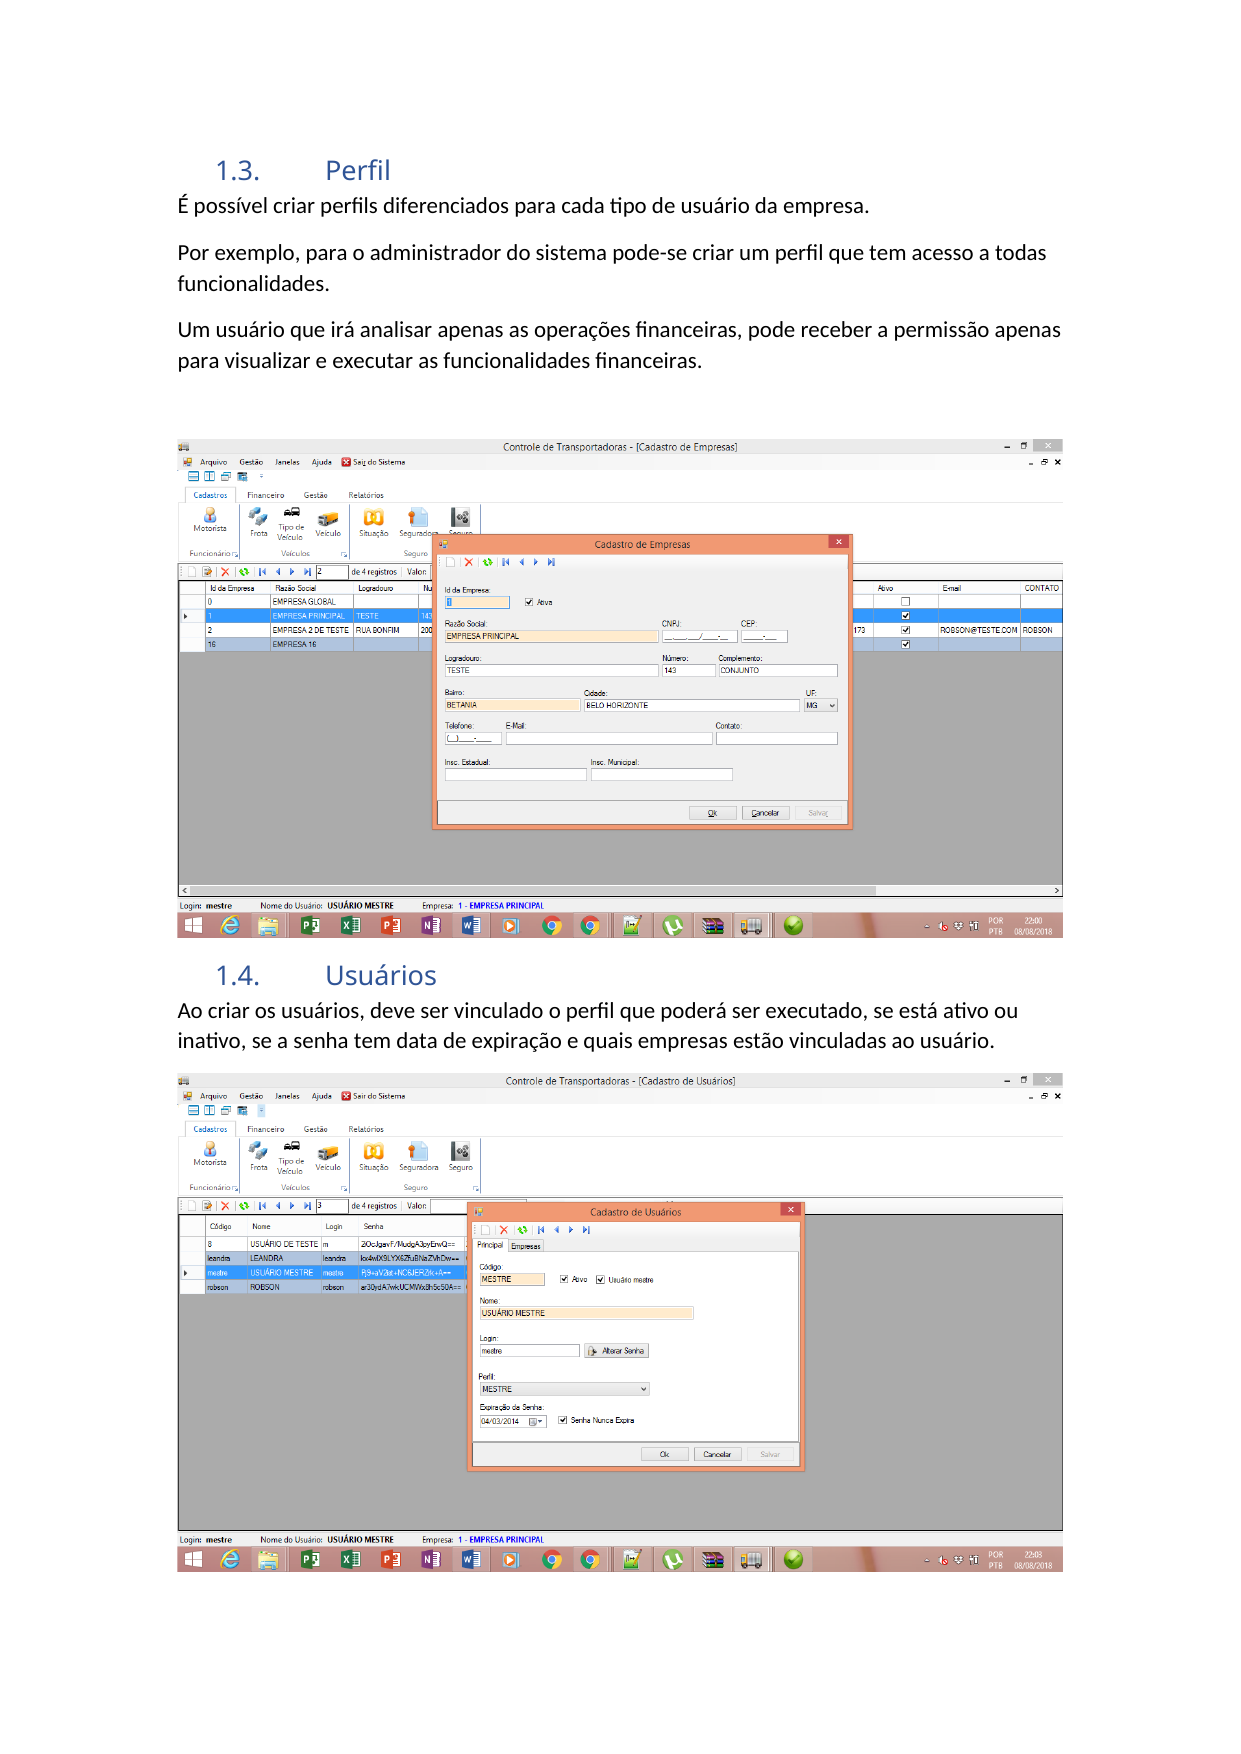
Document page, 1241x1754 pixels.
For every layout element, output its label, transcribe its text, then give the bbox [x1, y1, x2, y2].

text Ao criar os usuários, deve ser vinculado o perfil que poderá ser executado, se está ativo ou inativo, se a senha tem data de expiração e quais empresas estão vinculadas ao usuário. [177, 996, 1063, 1054]
text Um usuário que irá analisar apenas as operações financeiras, pode receber a permissão apenas para visualizar e executar as funcionalidades financeiras. [177, 316, 1063, 374]
text É possível criar perfils diferenciados para cada tipo de usuário da empresa. [177, 192, 1063, 219]
text Por exemplo, para o administrador do sistema pode-se criar um perfil que tem acesso a todas funcionalidades. [177, 238, 1063, 297]
picture [177, 439, 1063, 938]
subtitle Usuários [215, 956, 1063, 993]
picture [177, 1073, 1063, 1572]
subtitle Perfil [215, 152, 1063, 189]
